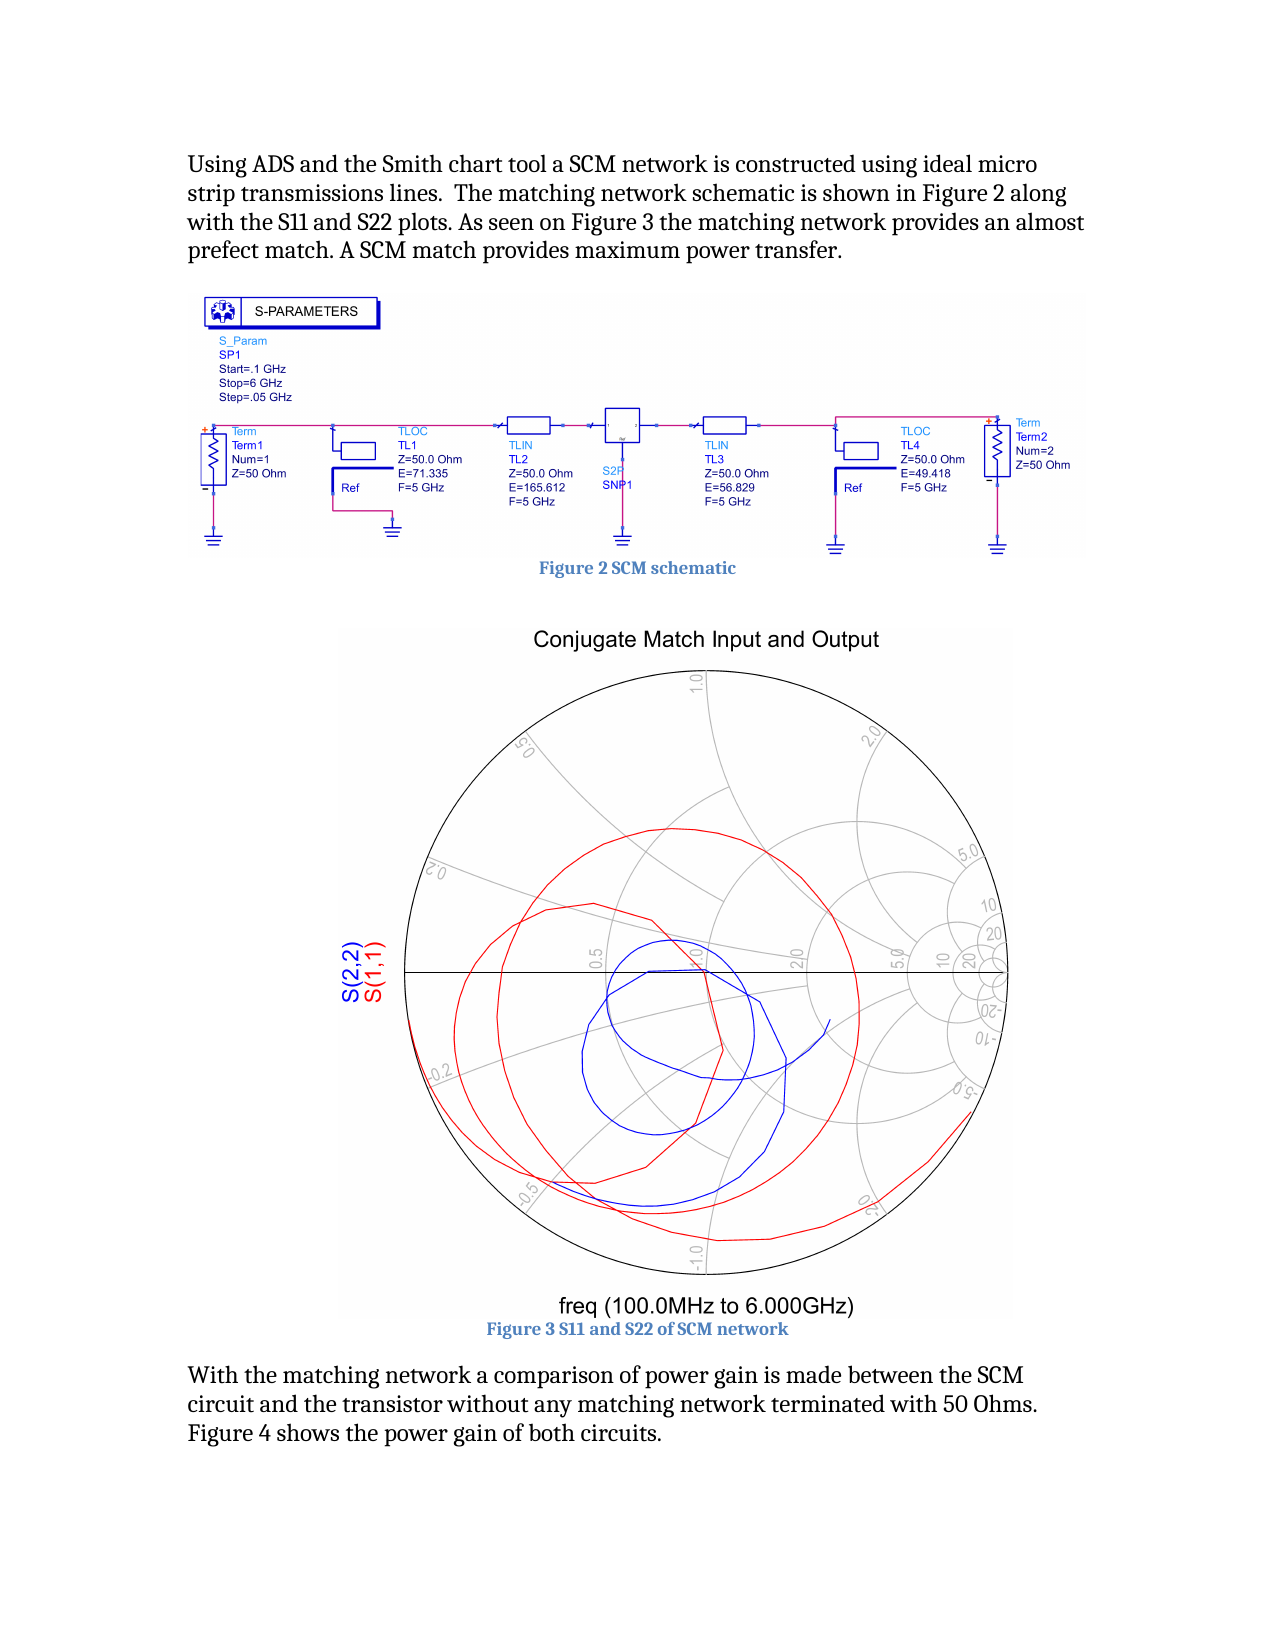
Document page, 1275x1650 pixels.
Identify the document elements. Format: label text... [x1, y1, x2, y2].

picture [337, 628, 1013, 1319]
text With the matching network a comparison of power gain is made between the SCM circuit and the transistor without any matching network terminated with 50 Ohms. Figure 4 shows the power gain of both circuits. [187, 1361, 1087, 1448]
text Using ADS and the Smith chart tool a SCM network is constructed using ideal micro strip transmissions lines. The matching network schematic is shown in Figure 2 along with the S11 and S22 plots. As seen on Figure 3 the matching network provides an almost prefect match. A SCM match provides maximum power transfer. [187, 150, 1087, 265]
picture [187, 293, 1087, 558]
